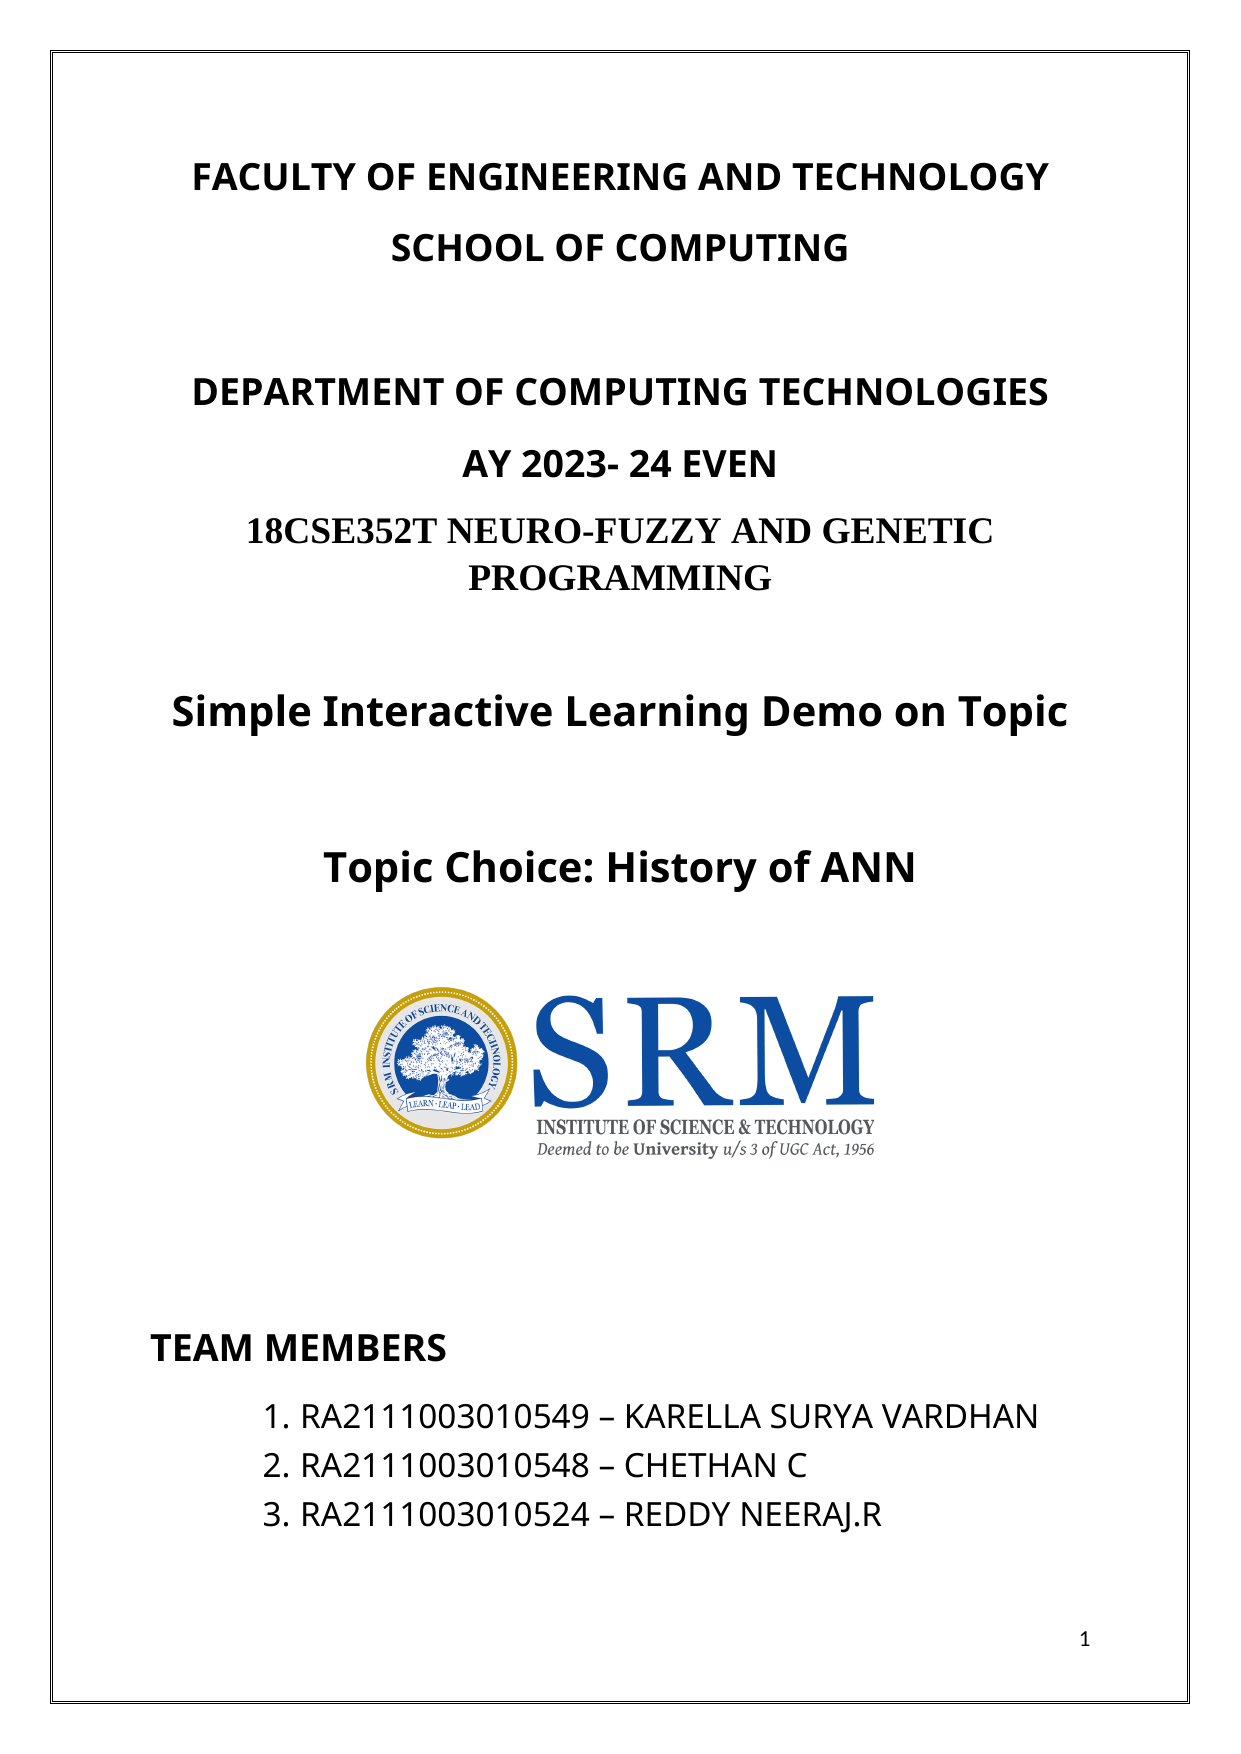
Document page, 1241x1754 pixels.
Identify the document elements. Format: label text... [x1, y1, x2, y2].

text FACULTY OF ENGINEERING AND TECHNOLOGY [150, 150, 1090, 201]
text Topic Choice: History of ANN [150, 838, 1090, 894]
text AY 2023- 24 EVEN [150, 437, 1090, 488]
text 18CSE352T NEURO-FUZZY AND GENETIC PROGRAMMING [150, 509, 1090, 598]
list RA2111003010549 – KARELLA SURYA VARDHAN [262, 1393, 1090, 1438]
text TEAM MEMBERS [150, 1321, 1090, 1372]
list RA2111003010548 – CHETHAN C [262, 1442, 1090, 1487]
picture [366, 987, 875, 1159]
text DEPARTMENT OF COMPUTING TECHNOLOGIES [150, 365, 1090, 416]
text Simple Interactive Learning Demo on Topic [150, 682, 1090, 739]
list RA2111003010524 – REDDY NEERAJ.R [262, 1491, 1090, 1536]
text SCHOOL OF COMPUTING [150, 222, 1090, 273]
